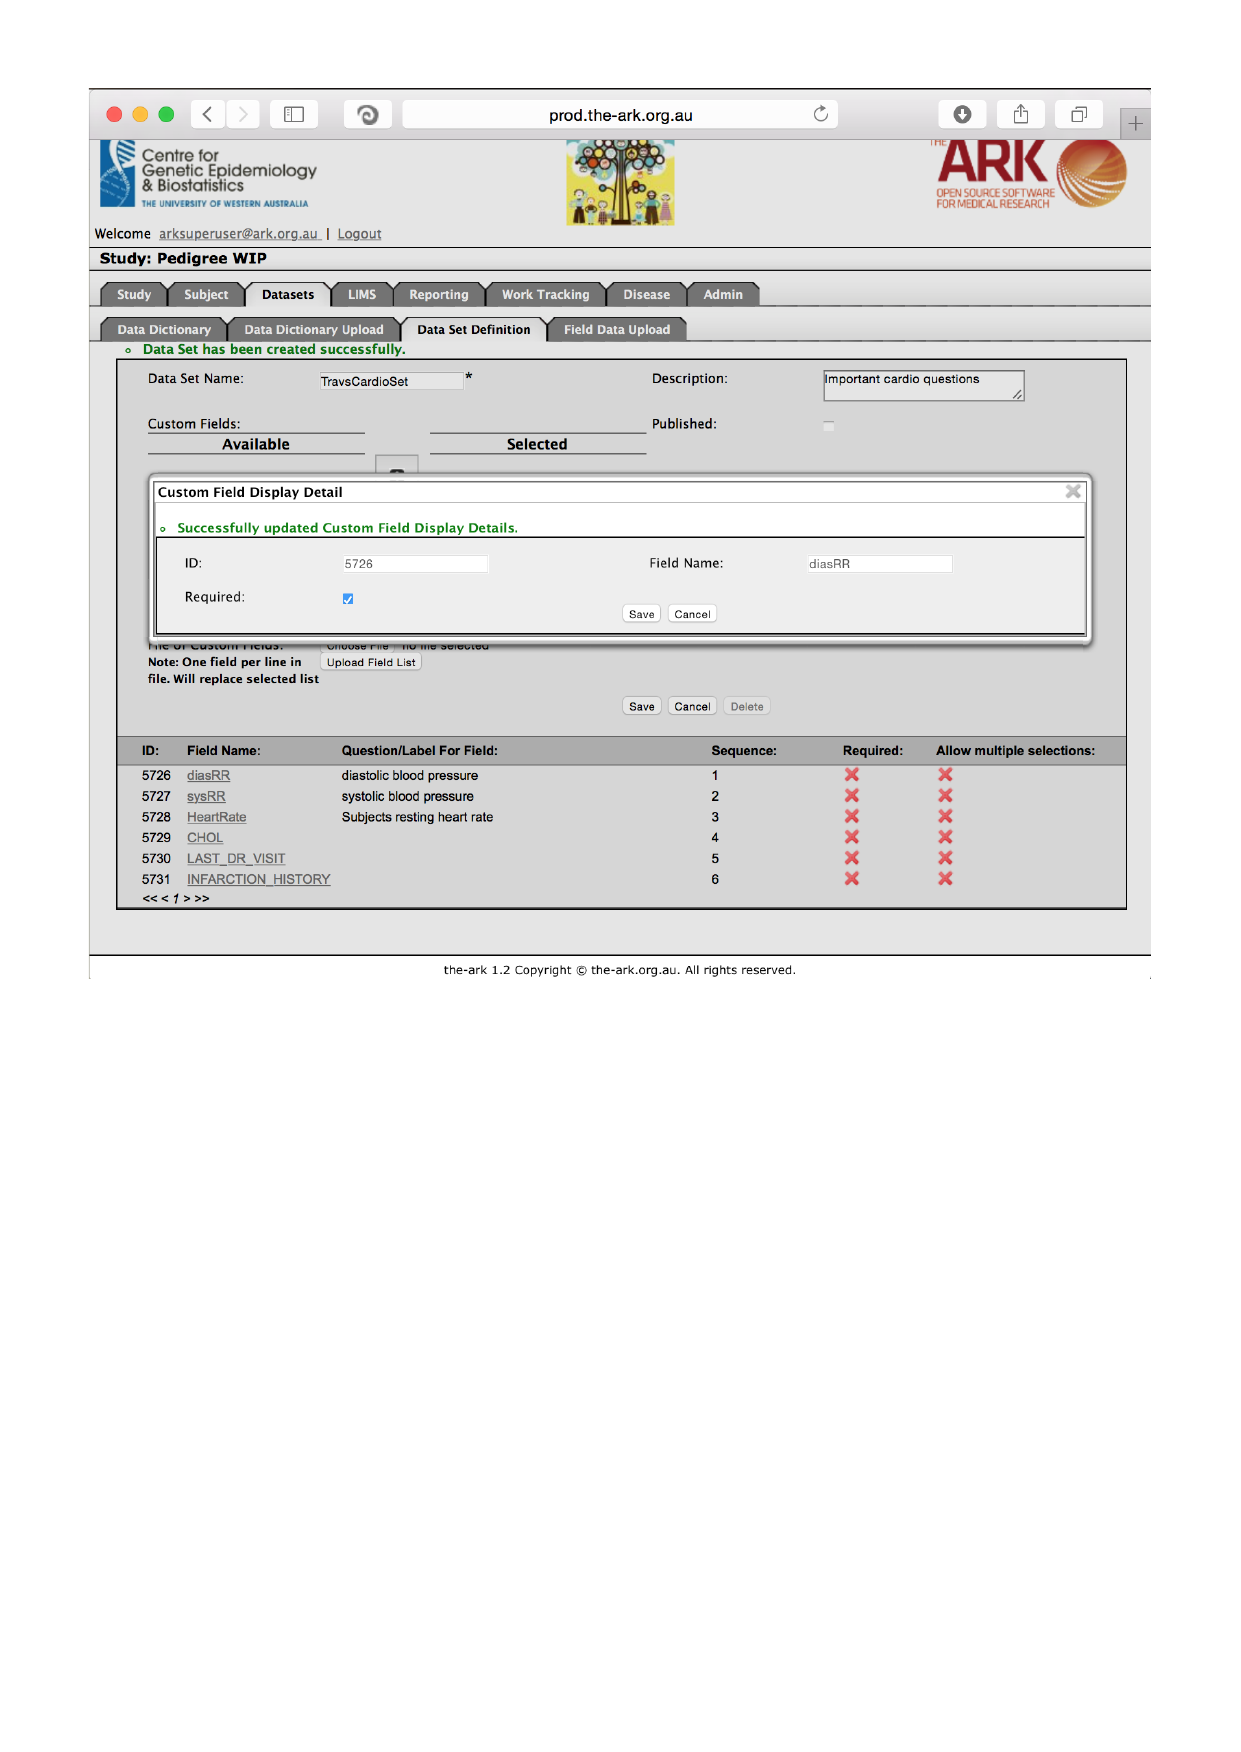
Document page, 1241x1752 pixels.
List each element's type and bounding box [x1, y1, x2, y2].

picture [88, 88, 1151, 979]
